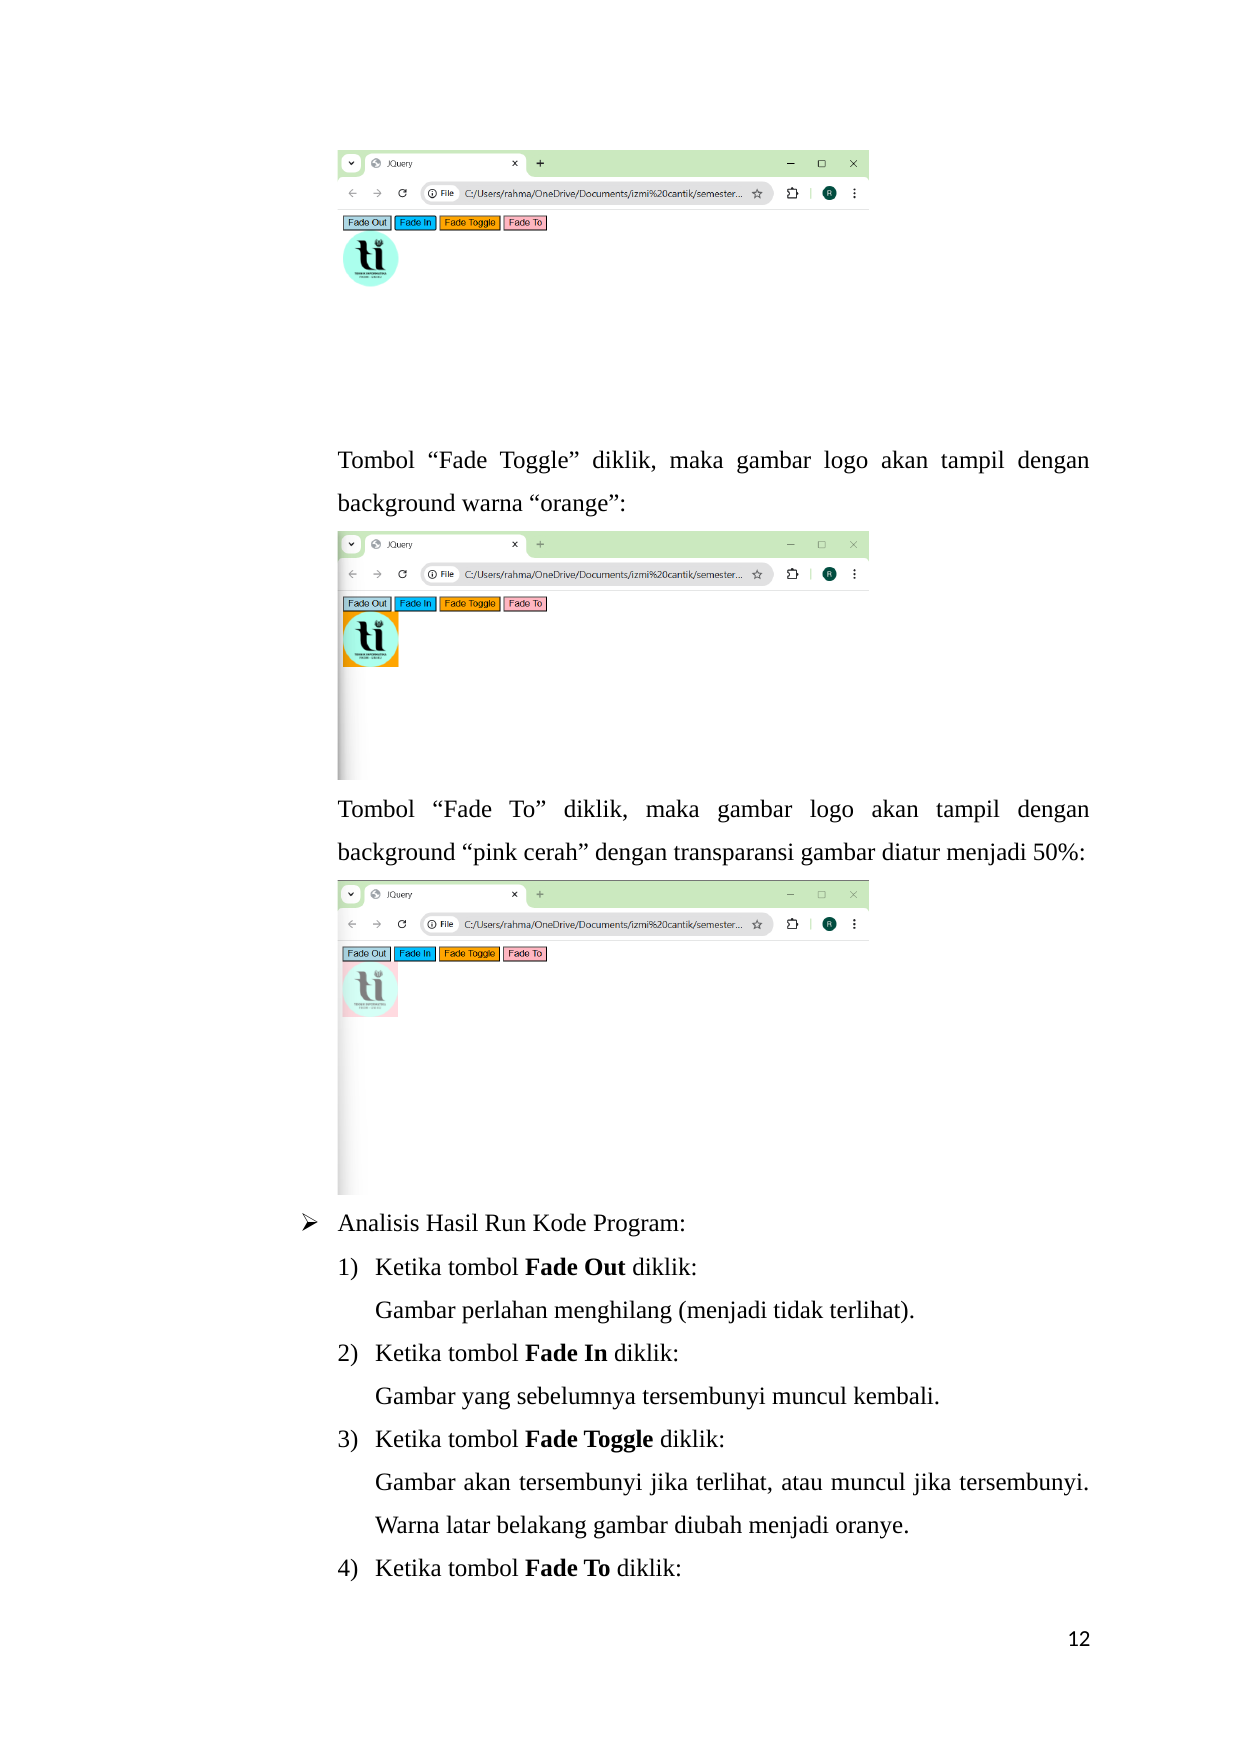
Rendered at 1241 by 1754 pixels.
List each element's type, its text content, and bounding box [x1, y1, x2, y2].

picture [337, 531, 869, 780]
list Gambar yang sebelumnya tersembunyi muncul kembali. [375, 1381, 1090, 1410]
list Ketika tombol Fade In diklik: [337, 1338, 1090, 1367]
picture [337, 880, 869, 1195]
picture [337, 150, 869, 431]
list Ketika tombol Fade Toggle diklik: [337, 1424, 1090, 1453]
list Gambar perlahan menghilang (menjadi tidak terlihat). [375, 1295, 1090, 1323]
list Analisis Hasil Run Kode Program: [300, 1208, 1090, 1237]
list Ketika tombol Fade To diklik: [337, 1553, 1090, 1582]
list Ketika tombol Fade Out diklik: [337, 1252, 1090, 1280]
list Tombol “Fade Toggle” diklik, maka gambar logo akan tampil dengan background warna “orange”: [337, 445, 1090, 517]
list Tombol “Fade To” diklik, maka gambar logo akan tampil dengan background “pink cerah” dengan transparansi gambar diatur menjadi 50%: [337, 794, 1090, 866]
list Gambar akan tersembunyi jika terlihat, atau muncul jika tersembunyi. Warna latar belakang gambar diubah menjadi oranye. [375, 1467, 1090, 1539]
